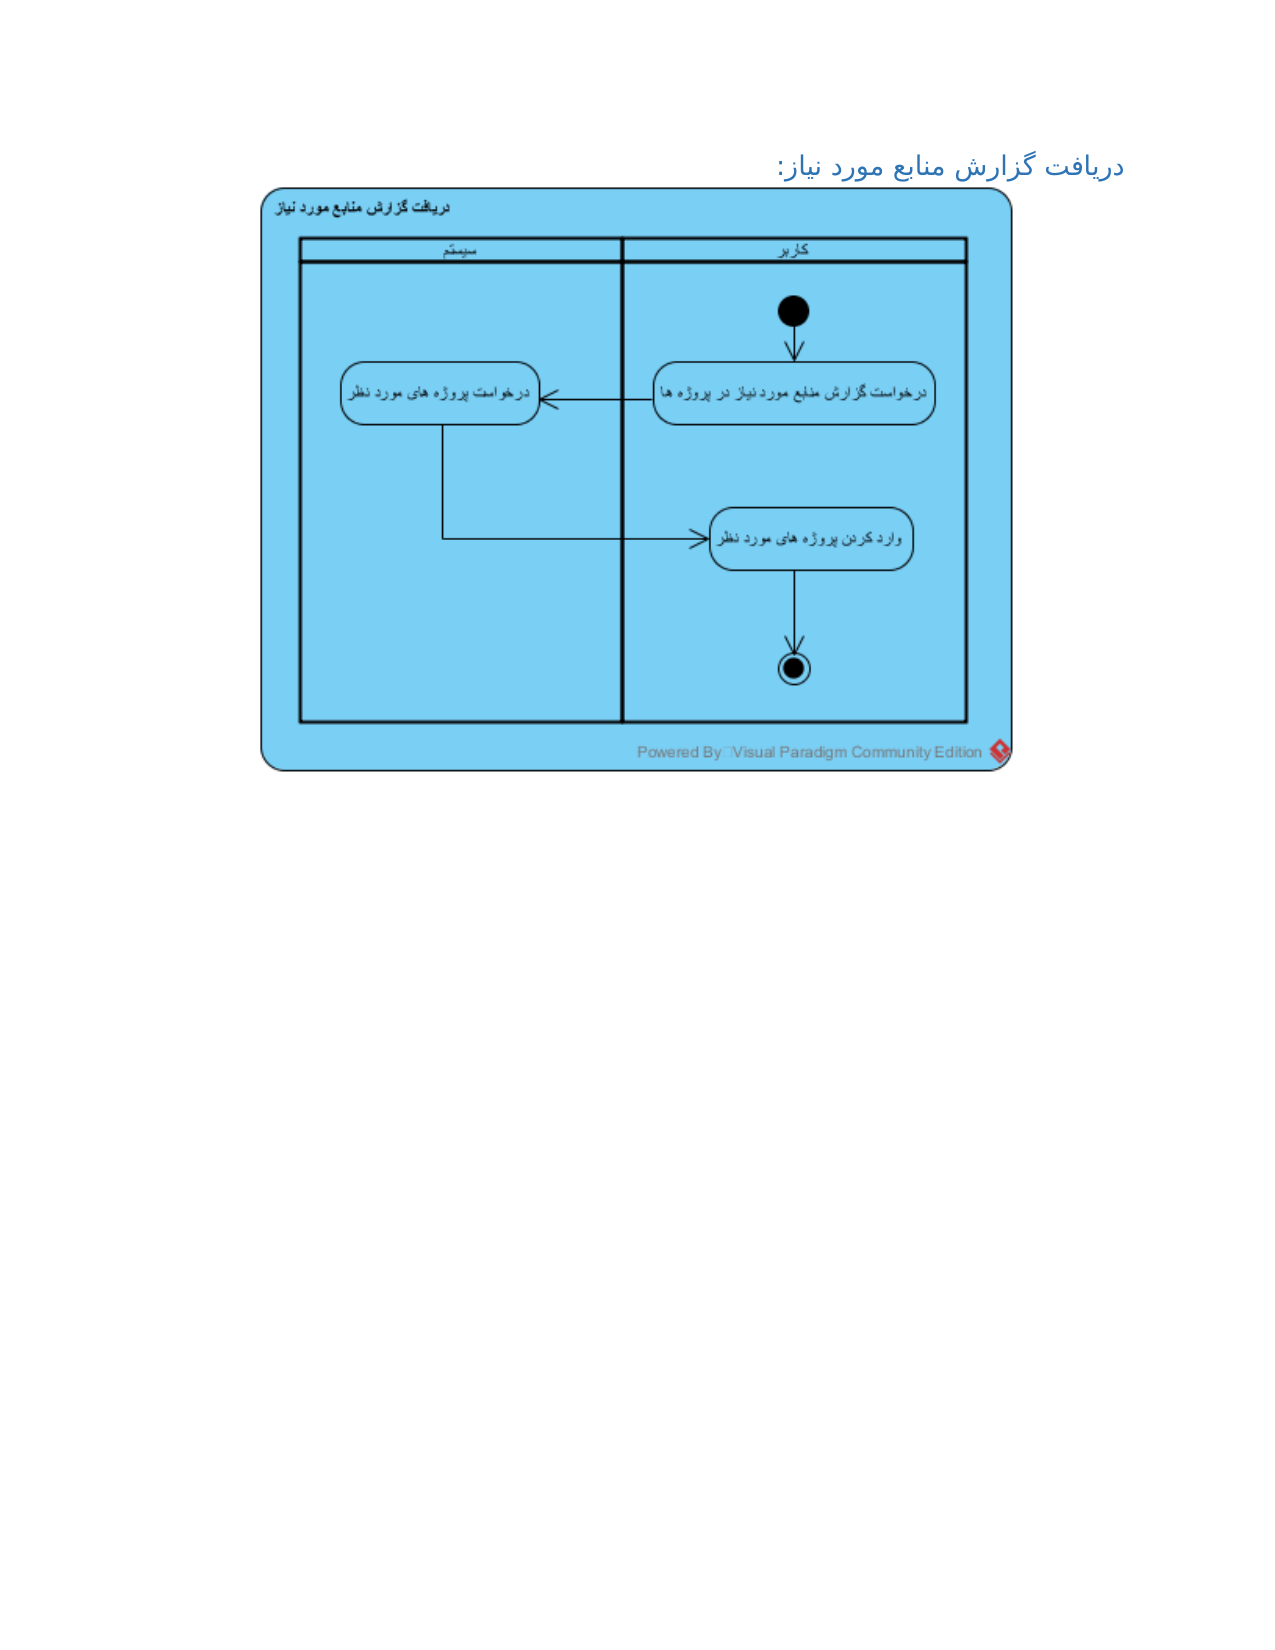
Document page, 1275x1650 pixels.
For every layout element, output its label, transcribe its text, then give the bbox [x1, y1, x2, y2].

picture [256, 184, 1019, 778]
subtitle دریافت گزارش منابع مورد نیاز: [150, 150, 1125, 182]
